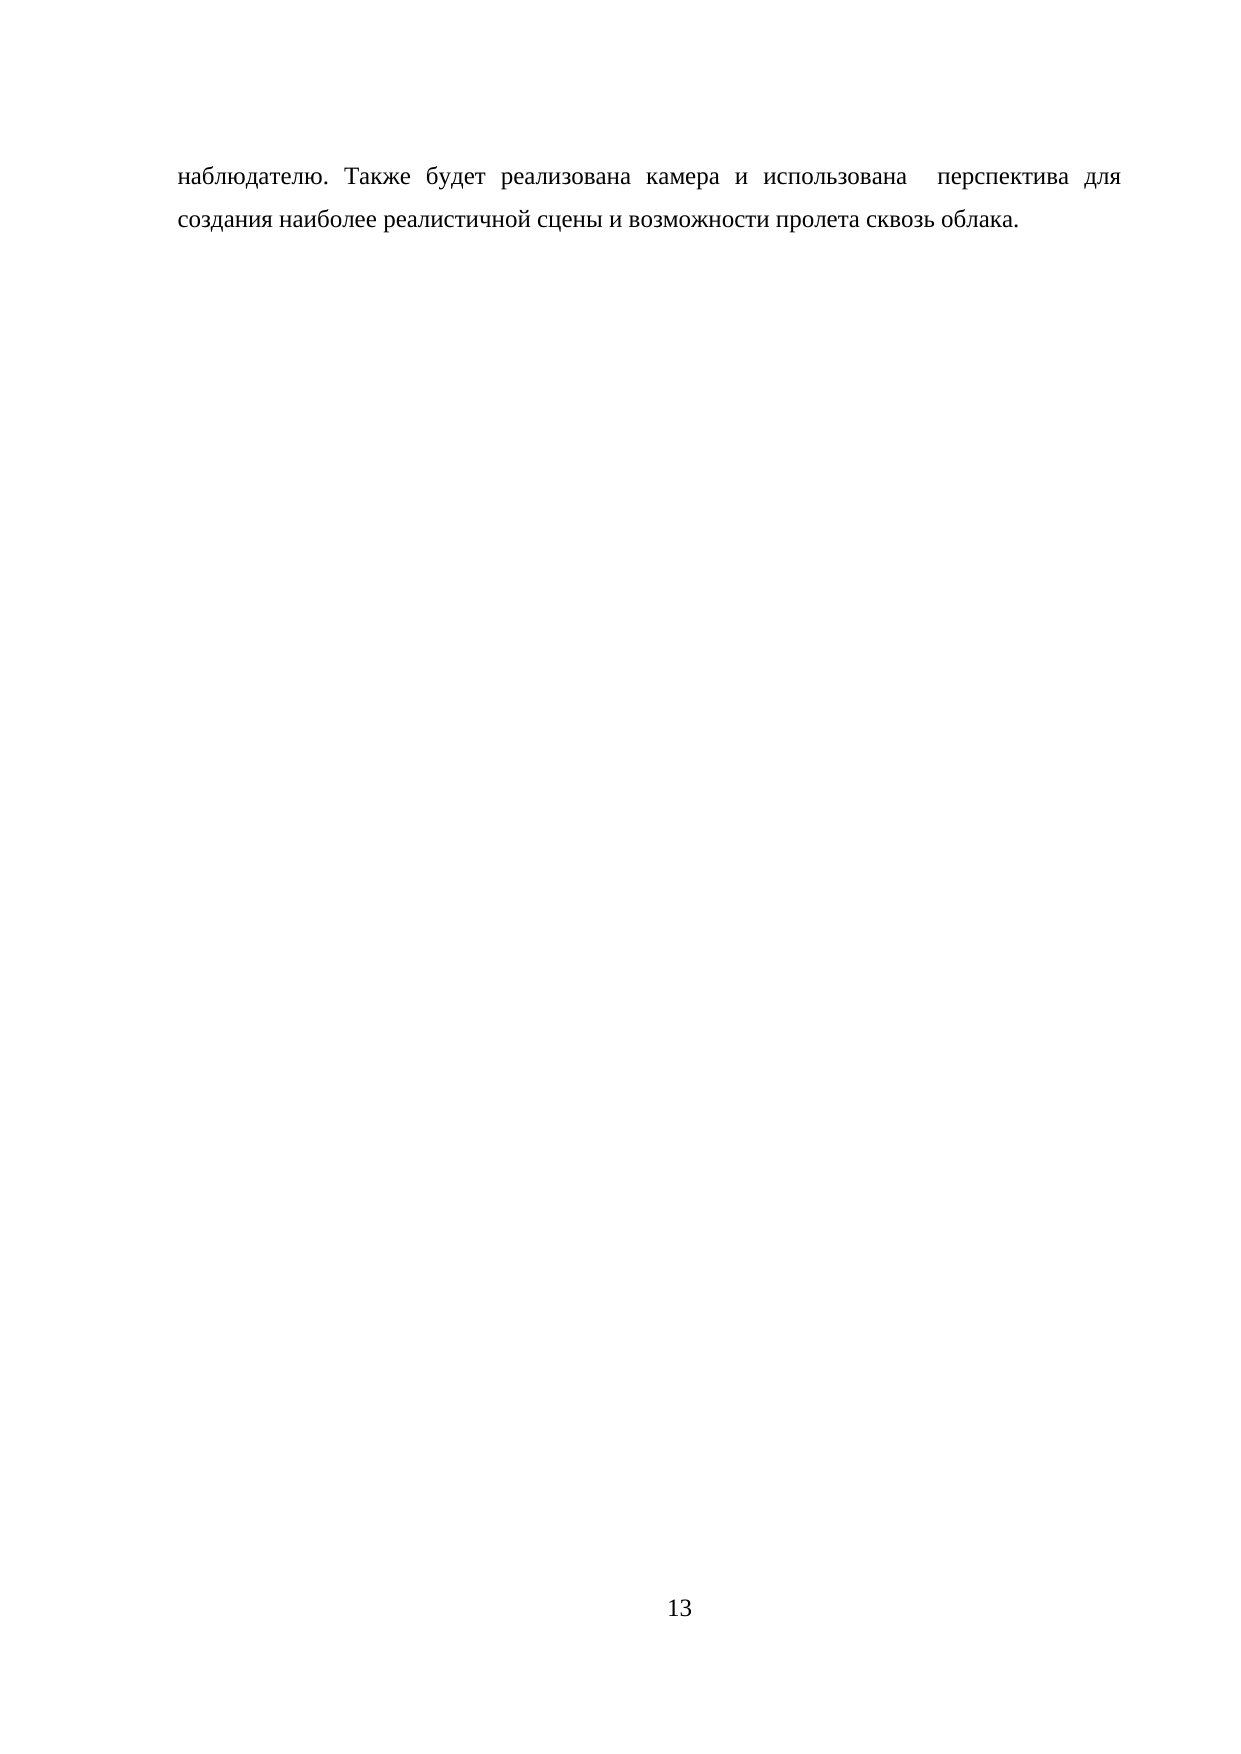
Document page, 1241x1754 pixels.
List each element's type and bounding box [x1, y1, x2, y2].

text [177, 161, 1122, 233]
